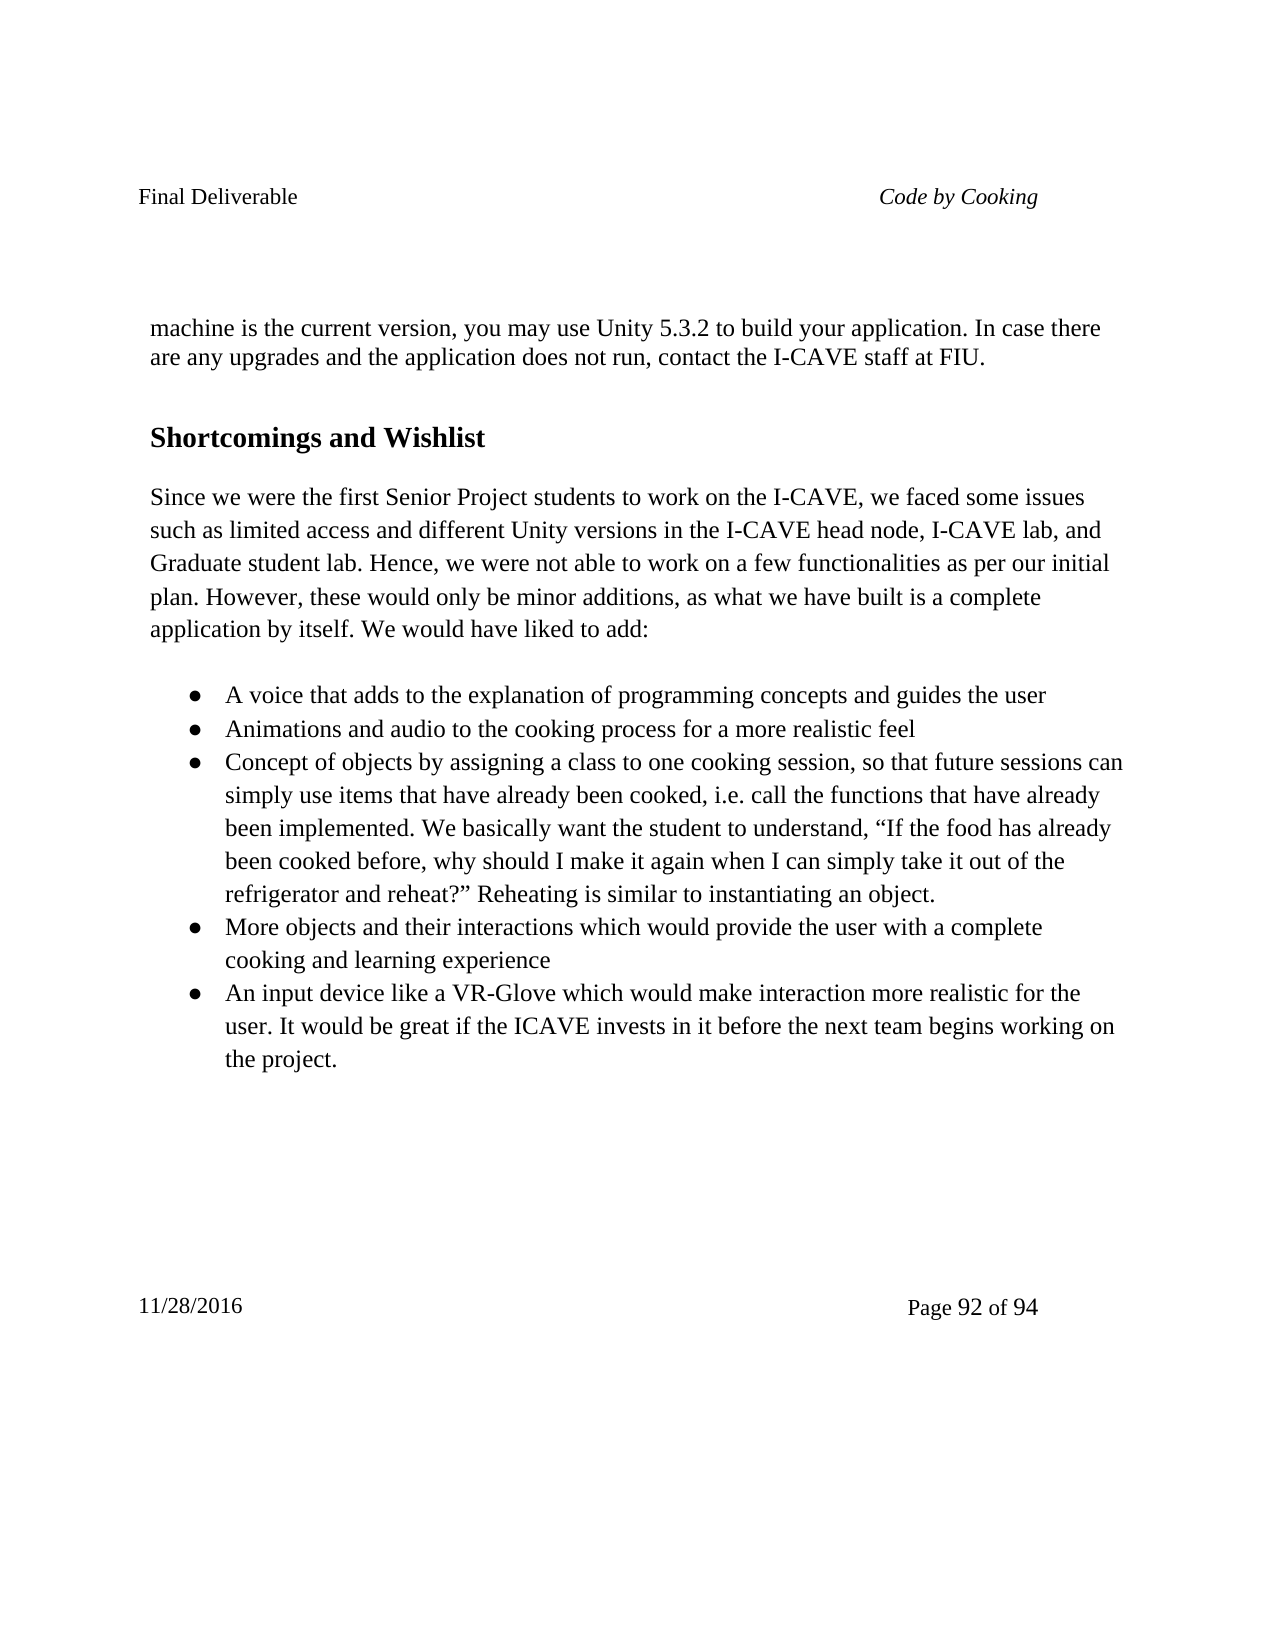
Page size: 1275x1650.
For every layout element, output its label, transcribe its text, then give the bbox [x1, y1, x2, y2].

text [150, 313, 1125, 371]
list Animations and audio to the cooking process for a more realistic feel [187, 714, 1125, 742]
text Since we were the first Senior Project students to work on the I-CAVE, we faced some issues such as limited access and different Unity versions in the I-CAVE head node, I-CAVE lab, and Graduate student lab. Hence, we were not able to work on a few functionalities as per our initial plan. However, these would only be minor additions, as what we have built is a complete application by itself. We would have liked to add: [150, 482, 1125, 643]
list An input device like a VR-Glove which would make interaction more realistic for the user. It would be great if the ICAVE invests in it before the next team begins working on the project. [187, 978, 1125, 1073]
list A voice that adds to the explanation of programming concepts and guides the user [187, 681, 1125, 709]
list Concept of objects by assigning a class to one cooking session, so that future sessions can simply use items that have already been cooked, i.e. call the functions that have already been implemented. We basically want the student to understand, “If the food has already been cooked before, why should I make it again when I can simply take it out of the refrigerator and reheat?” Reheating is similar to instantiating an object. [187, 747, 1125, 907]
list More objects and their interactions which would provide the user with a complete cooking and learning experience [187, 912, 1125, 973]
subtitle Shortcomings and Wishlist [150, 420, 1125, 454]
